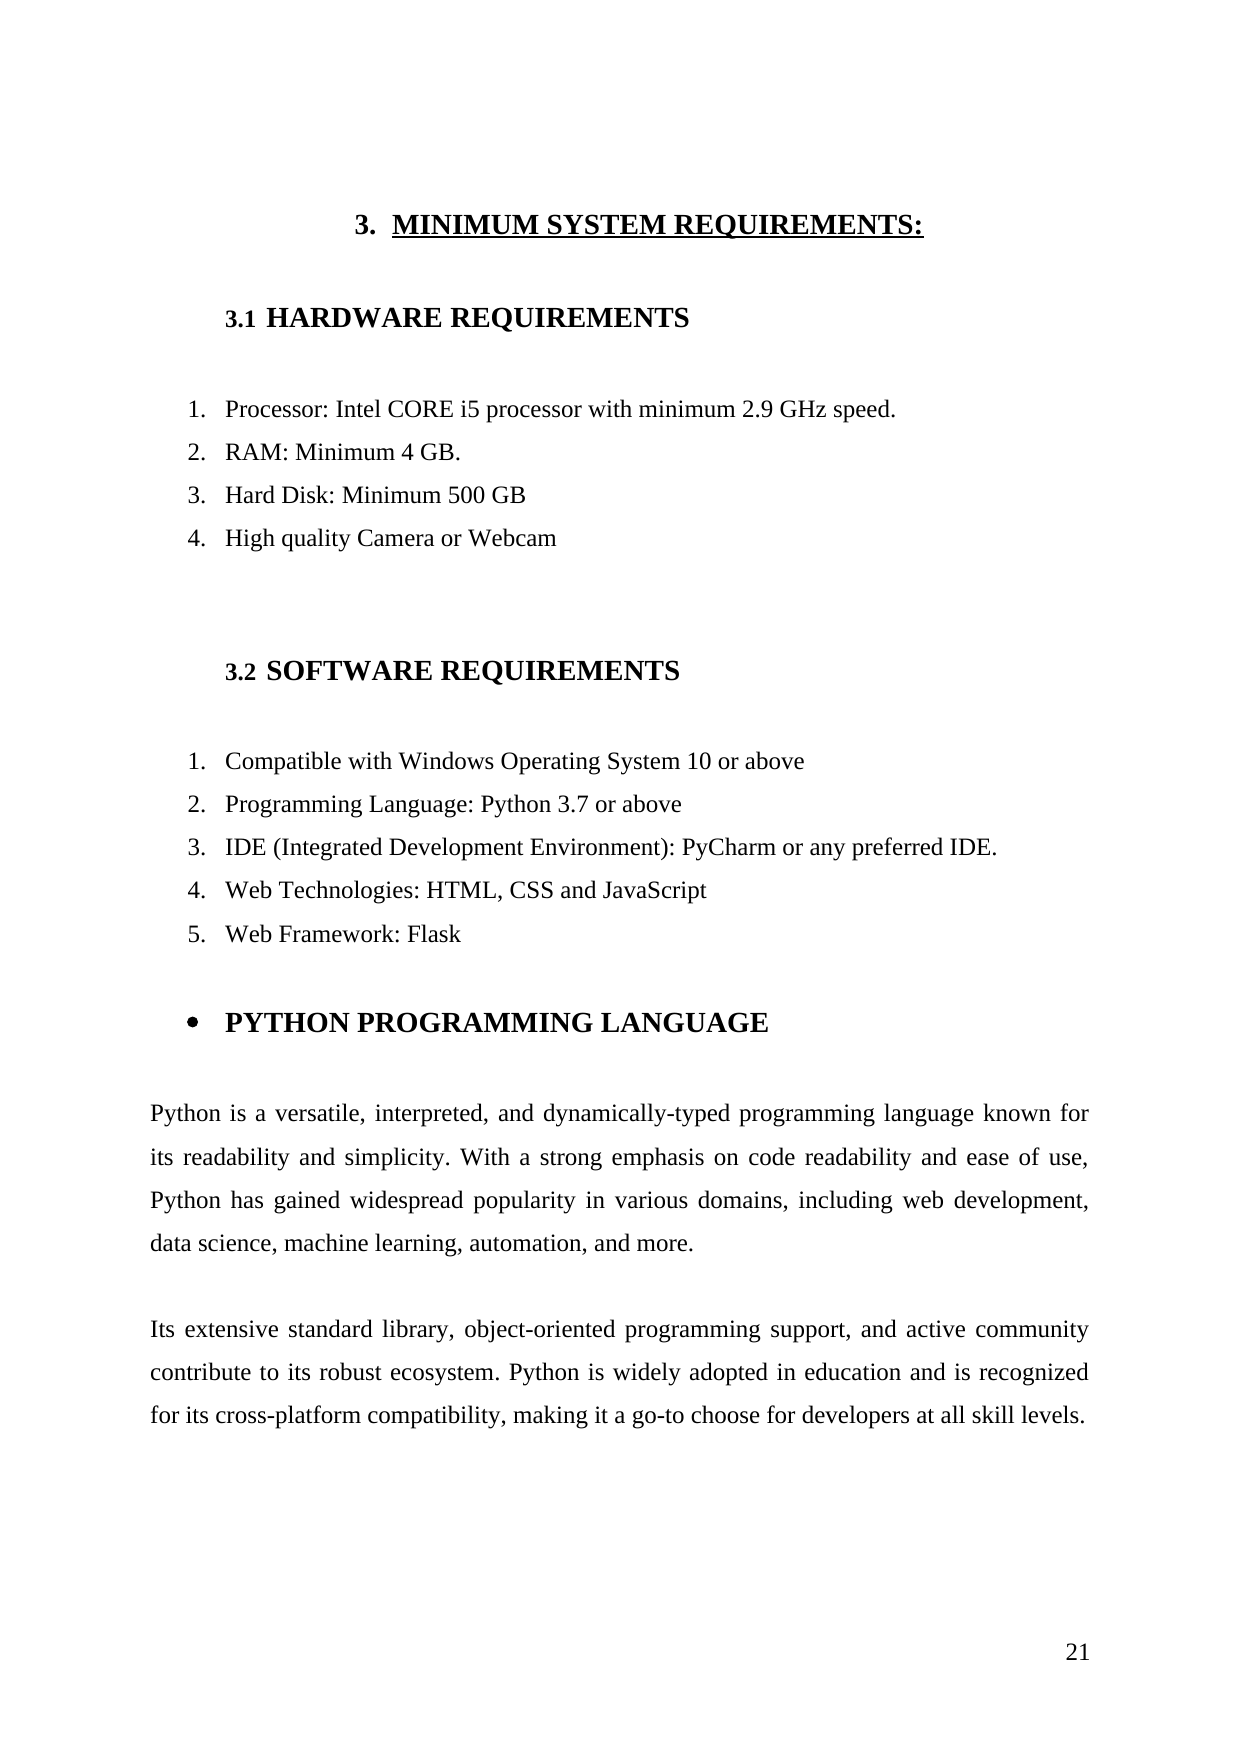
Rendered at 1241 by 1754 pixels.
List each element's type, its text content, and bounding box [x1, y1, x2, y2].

text Python is a versatile, interpreted, and dynamically-typed programming language known for its readability and simplicity. With a strong emphasis on code readability and ease of use, Python has gained widespread popularity in various domains, including web development, data science, machine learning, automation, and more. [150, 1098, 1090, 1257]
list Web Framework: Flask [187, 919, 1090, 947]
list HARDWARE REQUIREMENTS [225, 301, 1090, 334]
list MINIMUM SYSTEM REQUIREMENTS: [187, 207, 1090, 241]
list Processor: Intel CORE i5 processor with minimum 2.9 GHz speed. [187, 394, 1090, 423]
list IDE (Integrated Development Environment): PyCharm or any preferred IDE. [187, 832, 1090, 861]
text Its extensive standard library, object-oriented programming support, and active community contribute to its robust ecosystem. Python is widely adopted in education and is recognized for its cross-platform compatibility, making it a go-to choose for developers at all skill levels. [150, 1314, 1090, 1429]
list High quality Camera or Webcam [187, 523, 1090, 552]
list Web Technologies: HTML, CSS and JavaScript [187, 876, 1090, 904]
list RAM: Minimum 4 GB. [187, 437, 1090, 466]
list PYTHON PROGRAMMING LANGUAGE [187, 1005, 1090, 1039]
list Programming Language: Python 3.7 or above [187, 789, 1090, 818]
list Hard Disk: Minimum 500 GB [187, 480, 1090, 509]
list SOFTWARE REQUIREMENTS [225, 653, 1090, 686]
list Compatible with Windows Operating System 10 or above [187, 746, 1090, 775]
